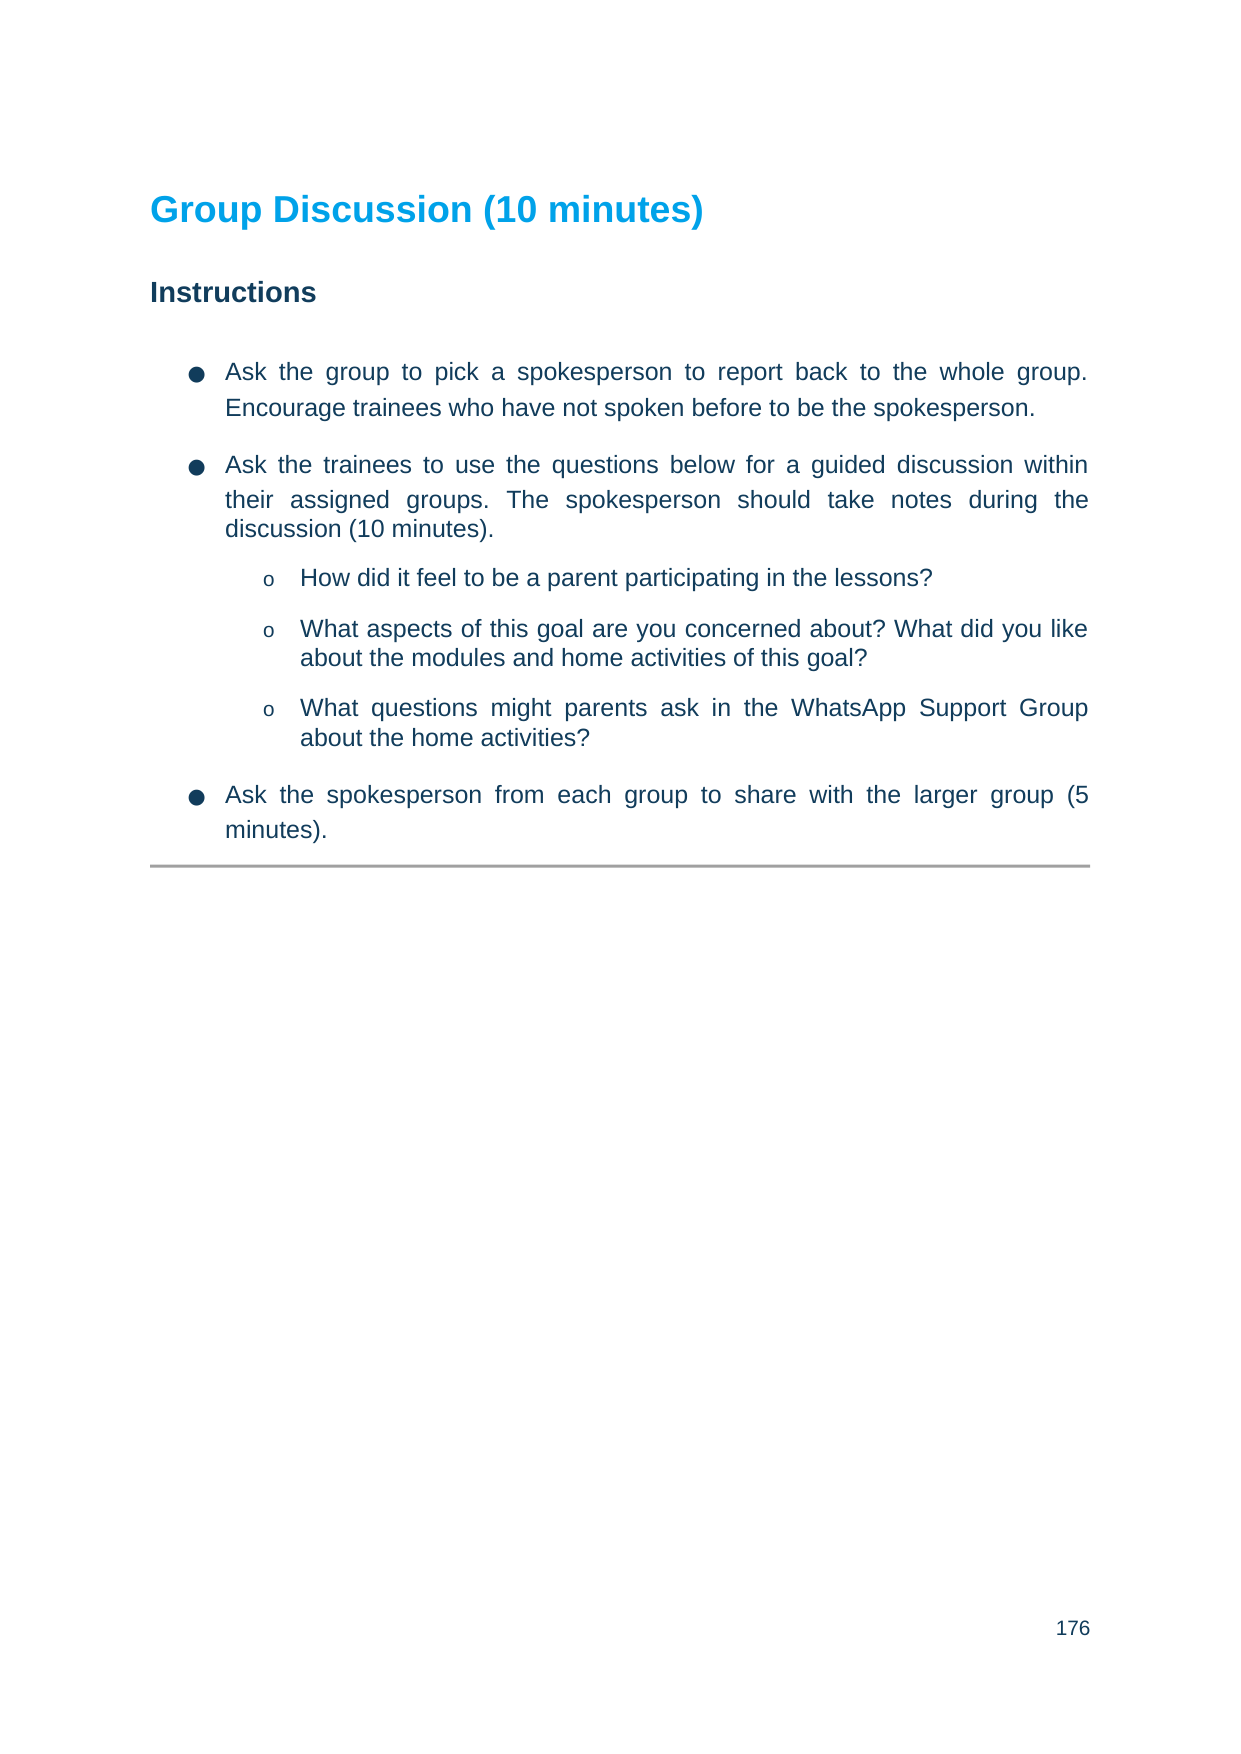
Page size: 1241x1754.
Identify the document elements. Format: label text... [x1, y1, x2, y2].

list Ask the trainees to use the questions below for a guided discussion within their assigned groups. The spokesperson should take notes during the discussion (10 minutes). [187, 442, 1090, 542]
list How did it feel to be a parent participating in the lessons? [262, 563, 1090, 593]
subtitle Instructions [150, 274, 1090, 308]
list Ask the group to pick a spokesperson to report back to the whole group. Encourage trainees who have not spoken before to be the spokesperson. [187, 350, 1090, 421]
list What aspects of this goal are you concerned about? What did you like about the modules and home activities of this goal? [262, 614, 1090, 672]
list Ask the spokesperson from each group to share with the larger group (5 minutes). [187, 772, 1090, 844]
list What questions might parents ask in the WhatsApp Support Group about the home activities? [262, 693, 1090, 751]
subtitle Group Discussion (10 minutes) [150, 187, 1090, 231]
